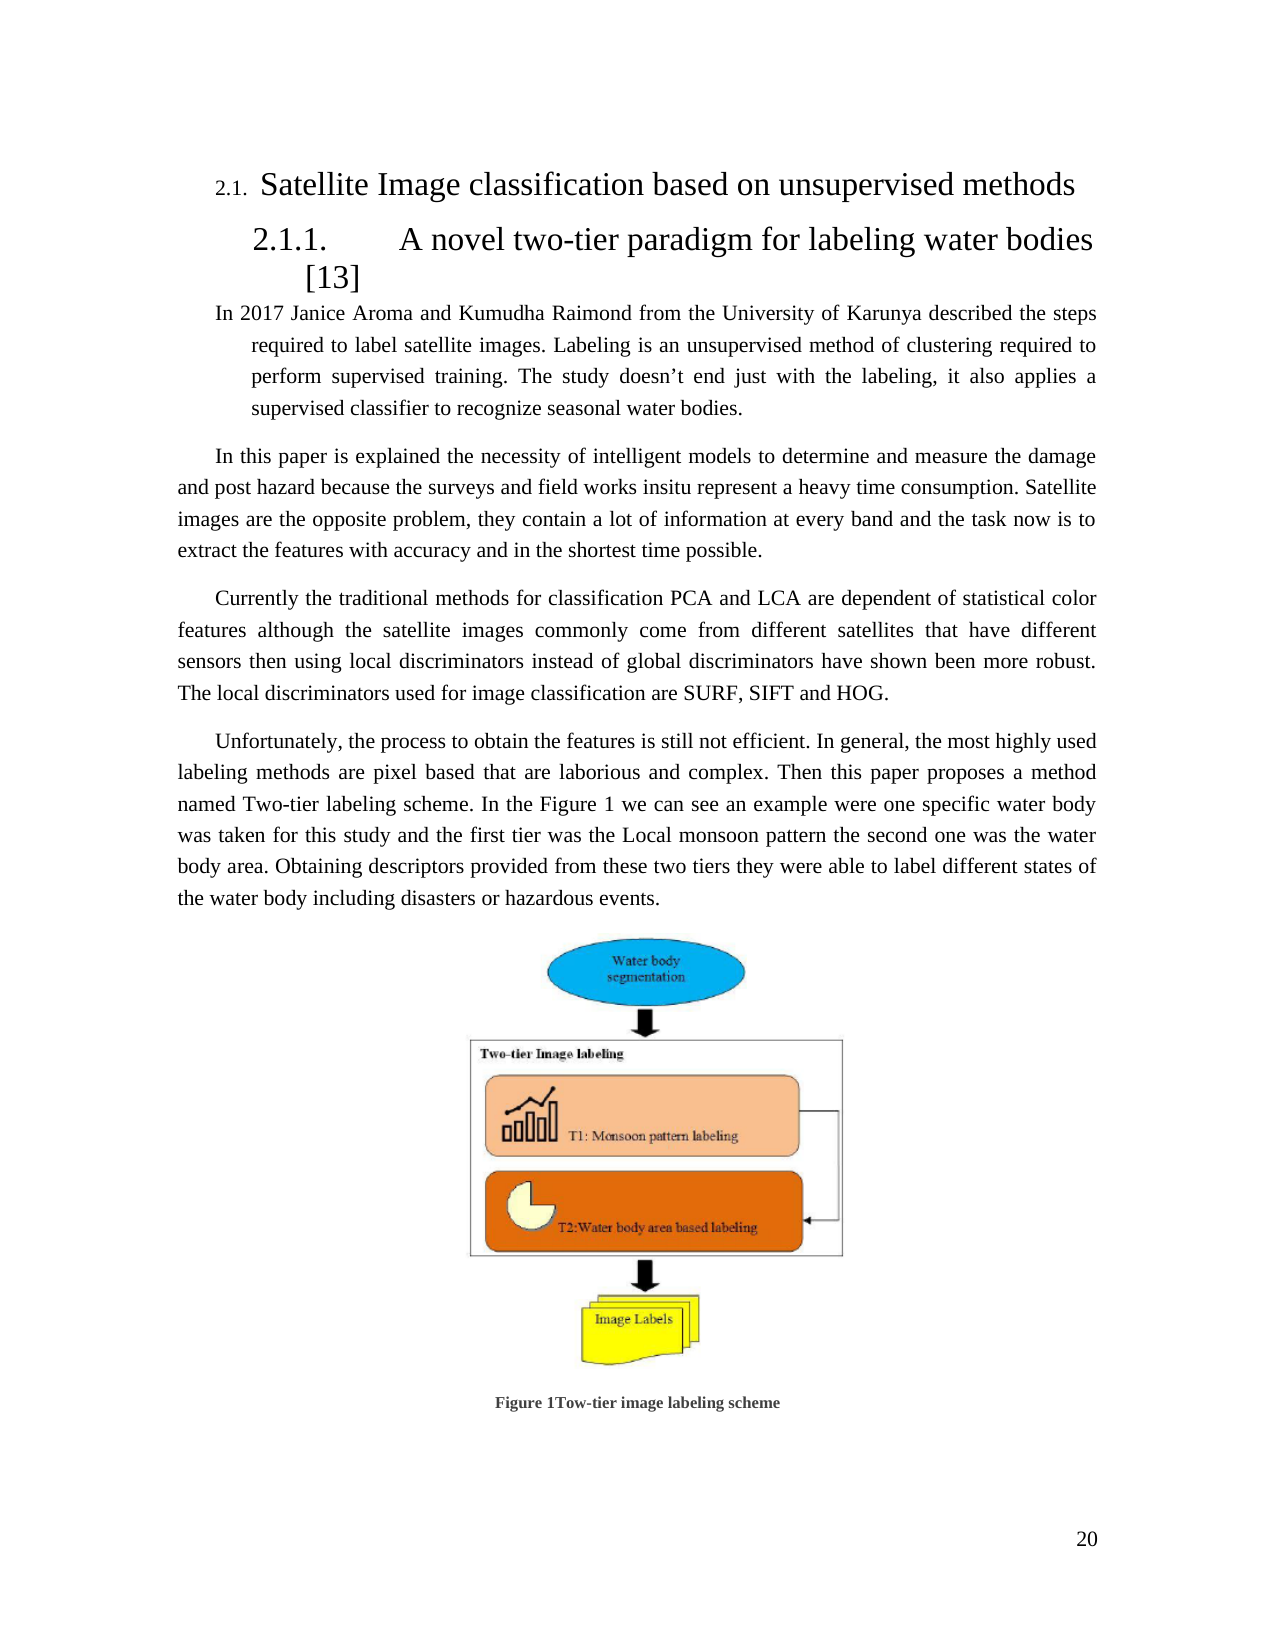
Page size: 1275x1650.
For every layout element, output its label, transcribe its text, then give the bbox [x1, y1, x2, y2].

subtitle Satellite Image classification based on unsupervised methods [215, 164, 1098, 203]
text In this paper is explained the necessity of intelligent models to determine and measure the damage and post hazard because the surveys and field works insitu represent a heavy time consumption. Satellite images are the opposite problem, they contain a lot of information at every band and the task now is to extract the features with accuracy and in the shortest time possible. [177, 443, 1098, 562]
subtitle A novel two-tier paradigm for labeling water bodies [13] [252, 219, 1098, 296]
text Currently the traditional methods for classification PCA and LCA are dependent of statistical color features although the satellite images commonly come from different satellites that have different sensors then using local discriminators instead of global discriminators have shown been more robust. The local discriminators used for image classification are SURF, SIFT and HOG. [177, 585, 1098, 705]
text In 2017 Janice Aroma and Kumudha Raimond from the University of Karunya described the steps required to label satellite images. Labeling is an unsupervised method of clustering required to perform supervised training. The study doesn’t end just with the labeling, it also applies a supervised classifier to recognize seasonal water bodies. [215, 300, 1098, 420]
text Unfortunately, the process to obtain the features is still not efficient. In general, the most highly used labeling methods are pixel based that are laborious and complex. Then this paper proposes a method named Two-tier labeling scheme. In the Figure 1 we can see an example were one specific water body was taken for this study and the first tier was the Local monsoon pattern the second one was the water body area. Obtaining descriptors provided from these two tiers they were able to label different states of the water body including disasters or hazardous events. [177, 728, 1098, 910]
text Figure 1Tow-tier image labeling scheme [177, 1393, 1098, 1412]
picture [455, 933, 857, 1370]
